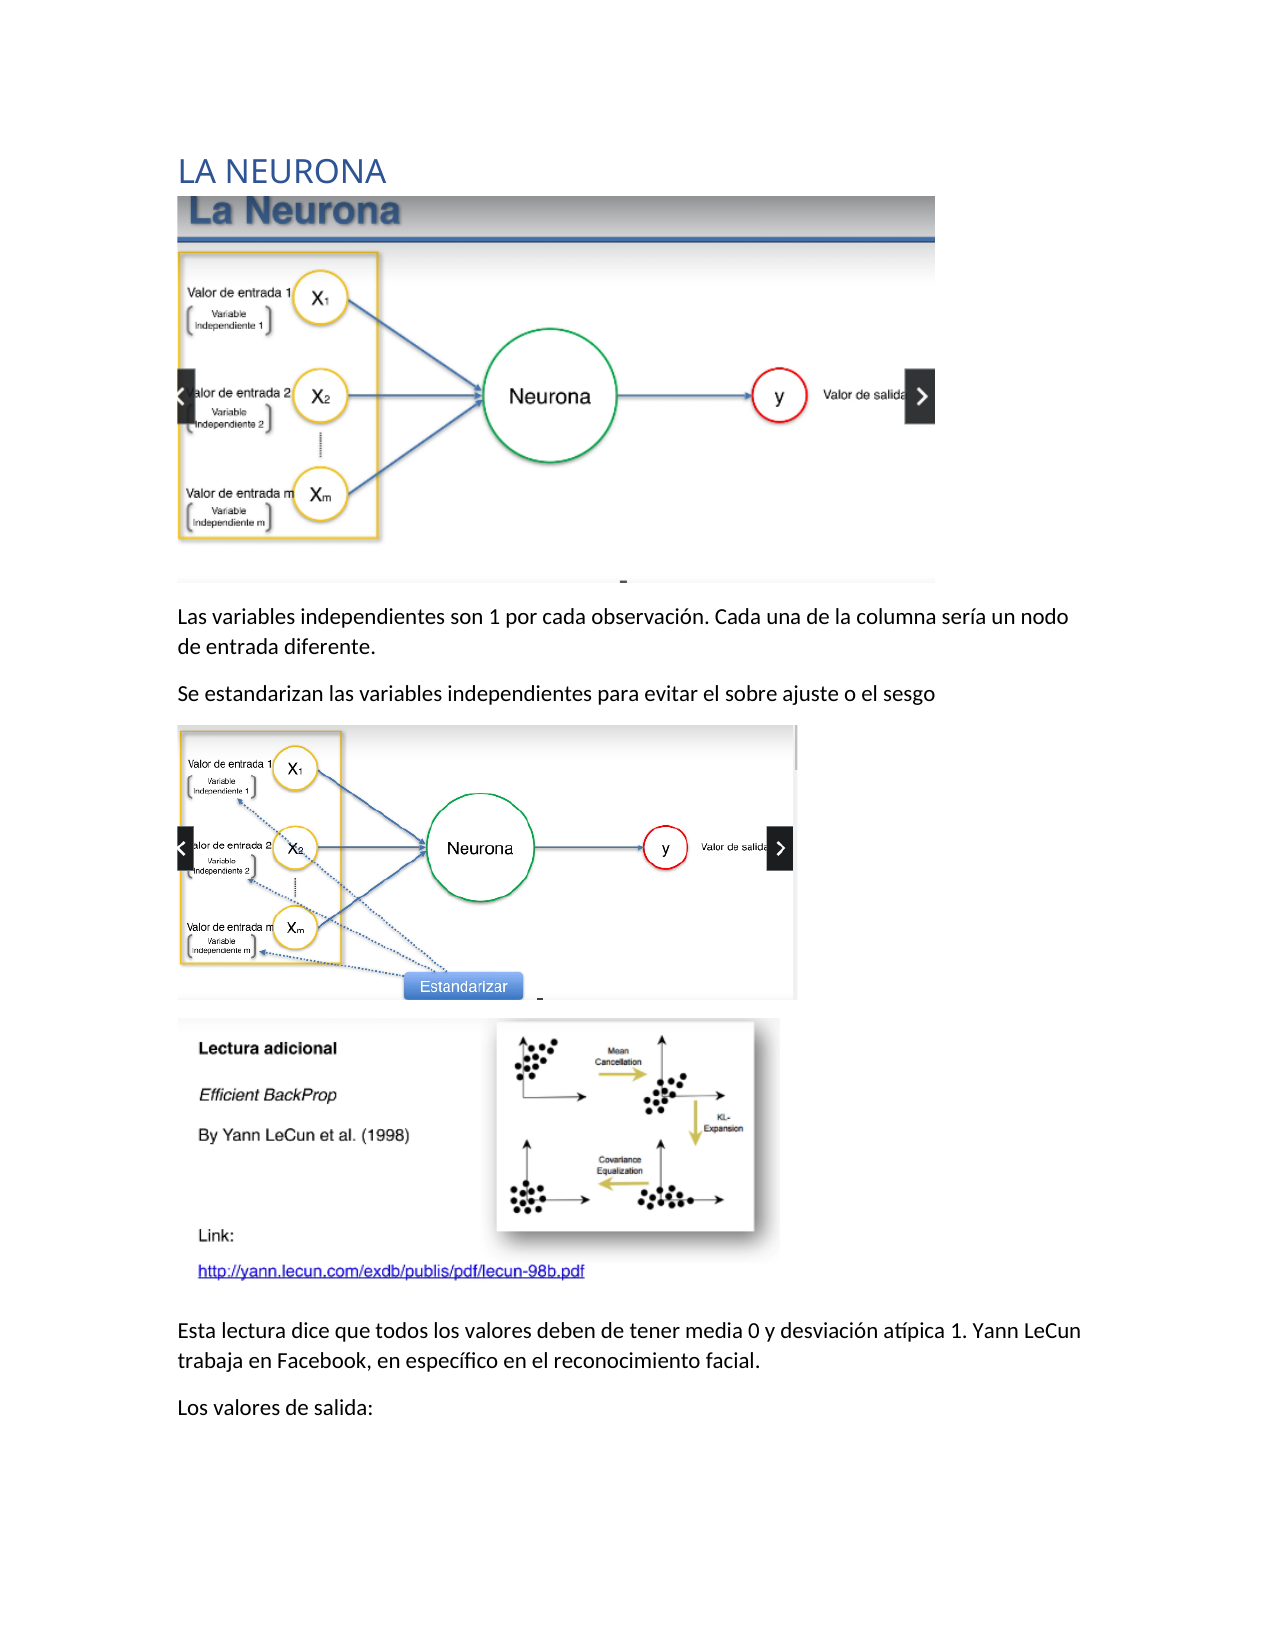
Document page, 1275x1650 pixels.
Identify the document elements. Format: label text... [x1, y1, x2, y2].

text Los valores de salida: [177, 1393, 1098, 1421]
picture [177, 196, 935, 583]
picture [177, 725, 798, 1000]
text Se estandarizan las variables independientes para evitar el sobre ajuste o el sesgo [177, 679, 1098, 707]
subtitle LA NEURONA [177, 148, 1098, 193]
text Esta lectura dice que todos los valores deben de tener media 0 y desviación atípica 1. Yann LeCun trabaja en Facebook, en específico en el reconocimiento facial. [177, 1316, 1098, 1374]
text Las variables independientes son 1 por cada observación. Cada una de la columna sería un nodo de entrada diferente. [177, 602, 1098, 660]
picture [177, 1018, 781, 1298]
